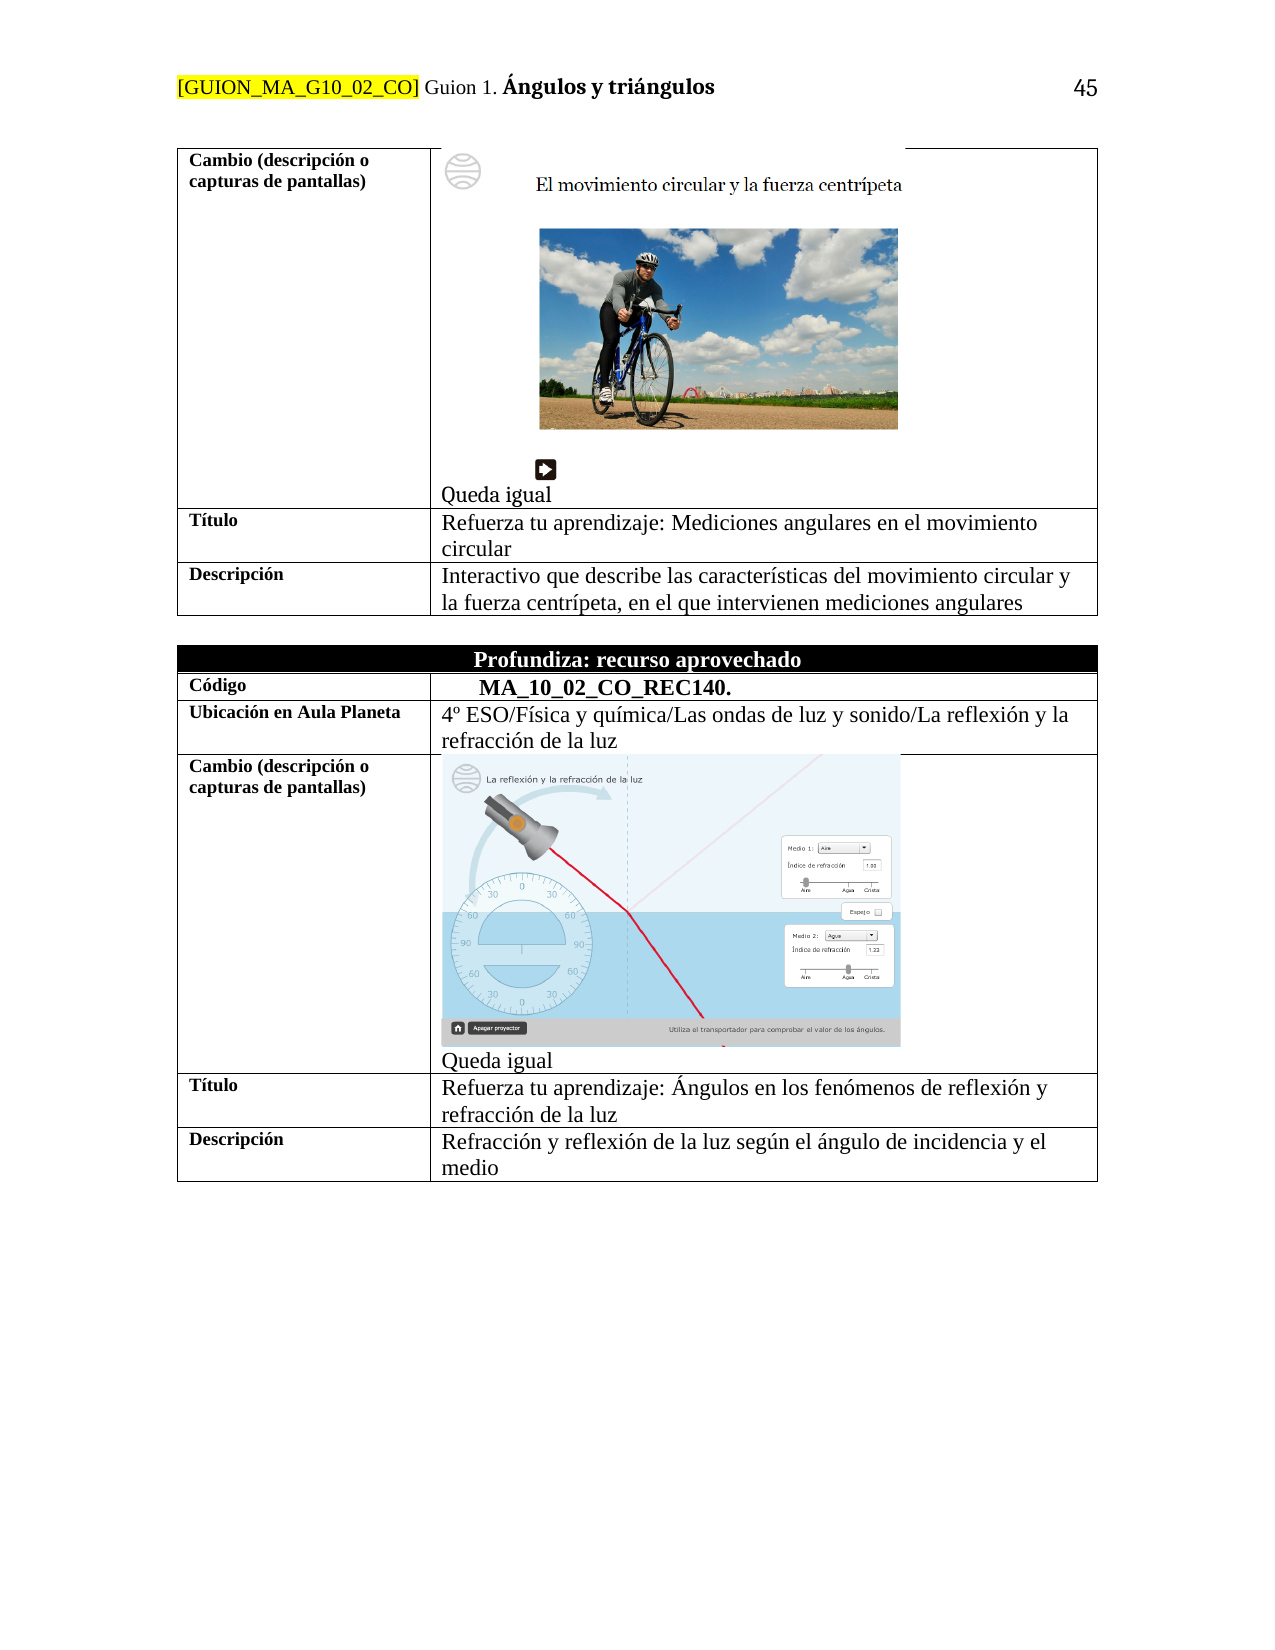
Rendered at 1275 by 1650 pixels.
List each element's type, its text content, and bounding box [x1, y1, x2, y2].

table_cell Título [178, 1074, 430, 1127]
table_cell Código [178, 674, 430, 700]
picture [441, 754, 901, 1047]
table_cell Cambio (descripción o capturas de pantallas) [178, 755, 430, 1073]
table_cell Título [178, 509, 430, 562]
table_cell Descripción [178, 1128, 430, 1181]
table_cell [431, 674, 1097, 700]
table_header Profundiza: recurso aprovechado [178, 646, 1097, 672]
table_cell Cambio (descripción o capturas de pantallas) [178, 149, 430, 508]
table_cell Queda igual [431, 755, 1097, 1073]
table_cell Refracción y reflexión de la luz según el ángulo de incidencia y el medio [431, 1128, 1097, 1181]
picture [441, 148, 906, 482]
table_cell Refuerza tu aprendizaje: Ángulos en los fenómenos de reflexión y refracción de la luz [431, 1074, 1097, 1127]
table_cell Queda igual [431, 149, 1097, 508]
table_cell Descripción [178, 563, 430, 615]
table_cell Refuerza tu aprendizaje: Mediciones angulares en el movimiento circular [431, 509, 1097, 562]
table_cell 4º ESO/Física y química/Las ondas de luz y sonido/La reflexión y la refracción de la luz [431, 701, 1097, 754]
table_cell Ubicación en Aula Planeta [178, 701, 430, 754]
table_cell Interactivo que describe las características del movimiento circular y la fuerza centrípeta, en el que intervienen mediciones angulares [431, 563, 1097, 615]
